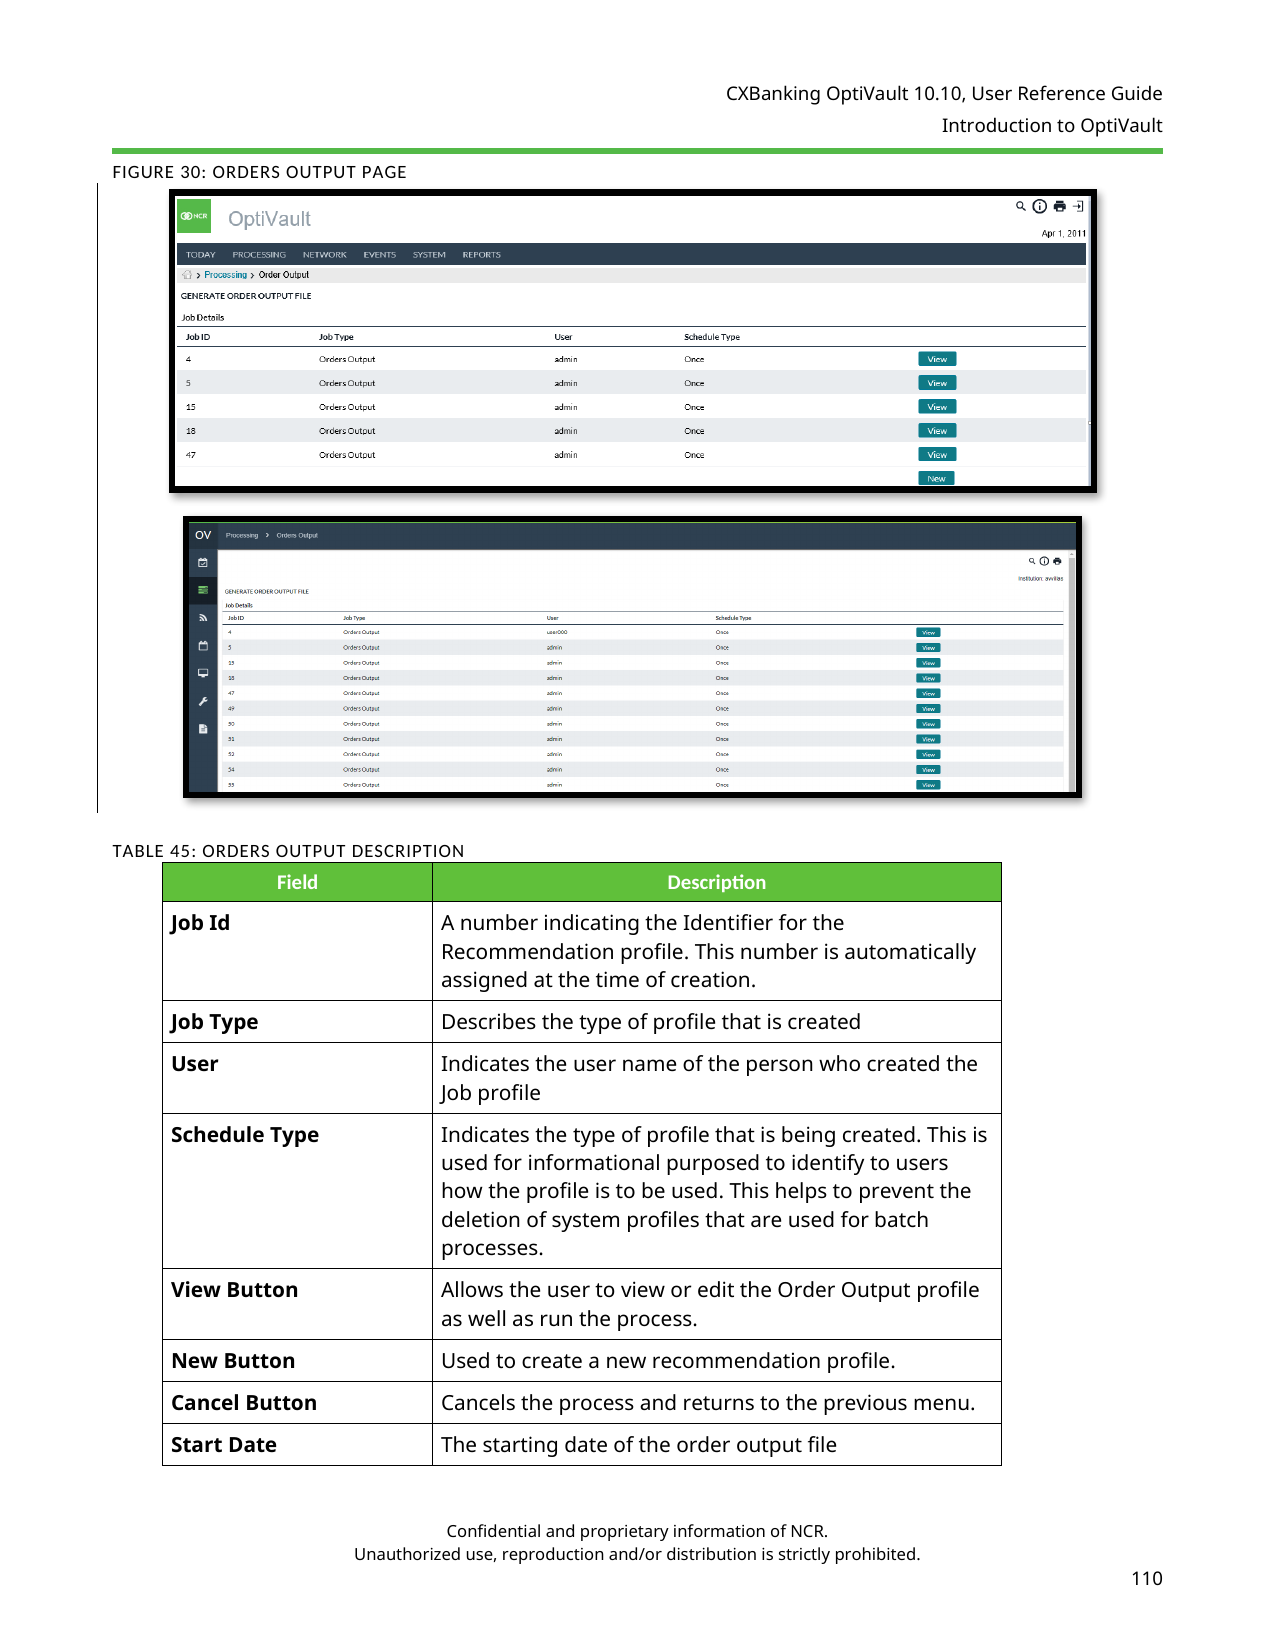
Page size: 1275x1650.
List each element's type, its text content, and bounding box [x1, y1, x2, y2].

table_cell Schedule Type [163, 1114, 432, 1268]
picture [189, 522, 1076, 792]
picture [175, 196, 1091, 486]
table_cell New Button [163, 1340, 432, 1381]
table_cell Allows the user to view or edit the Order Output profile as well as run the process. [433, 1269, 1001, 1339]
table_cell Start Date [163, 1424, 432, 1464]
table_cell The starting date of the order output file [433, 1424, 1001, 1464]
table_cell View Button [163, 1269, 432, 1339]
table_cell Indicates the user name of the person who created the Job profile [433, 1043, 1001, 1112]
table_cell Indicates the type of profile that is being created. This is used for informational purposed to identify to users how the profile is to be used. This helps to prevent the deletion of system profiles that are used for batch processes. [433, 1114, 1001, 1268]
table_cell Cancel Button [163, 1382, 432, 1423]
table_cell User [163, 1043, 432, 1112]
table_cell Cancels the process and returns to the previous menu. [433, 1382, 1001, 1423]
table_header Description [433, 863, 1001, 901]
table_cell Job Type [163, 1001, 432, 1042]
table_cell Job Id [163, 902, 432, 1000]
table_cell Describes the type of profile that is created [433, 1001, 1001, 1042]
table_header Field [163, 863, 432, 901]
table_cell A number indicating the Identifier for the Recommendation profile. This number is automatically assigned at the time of creation. [433, 902, 1001, 1000]
table_cell Used to create a new recommendation profile. [433, 1340, 1001, 1381]
